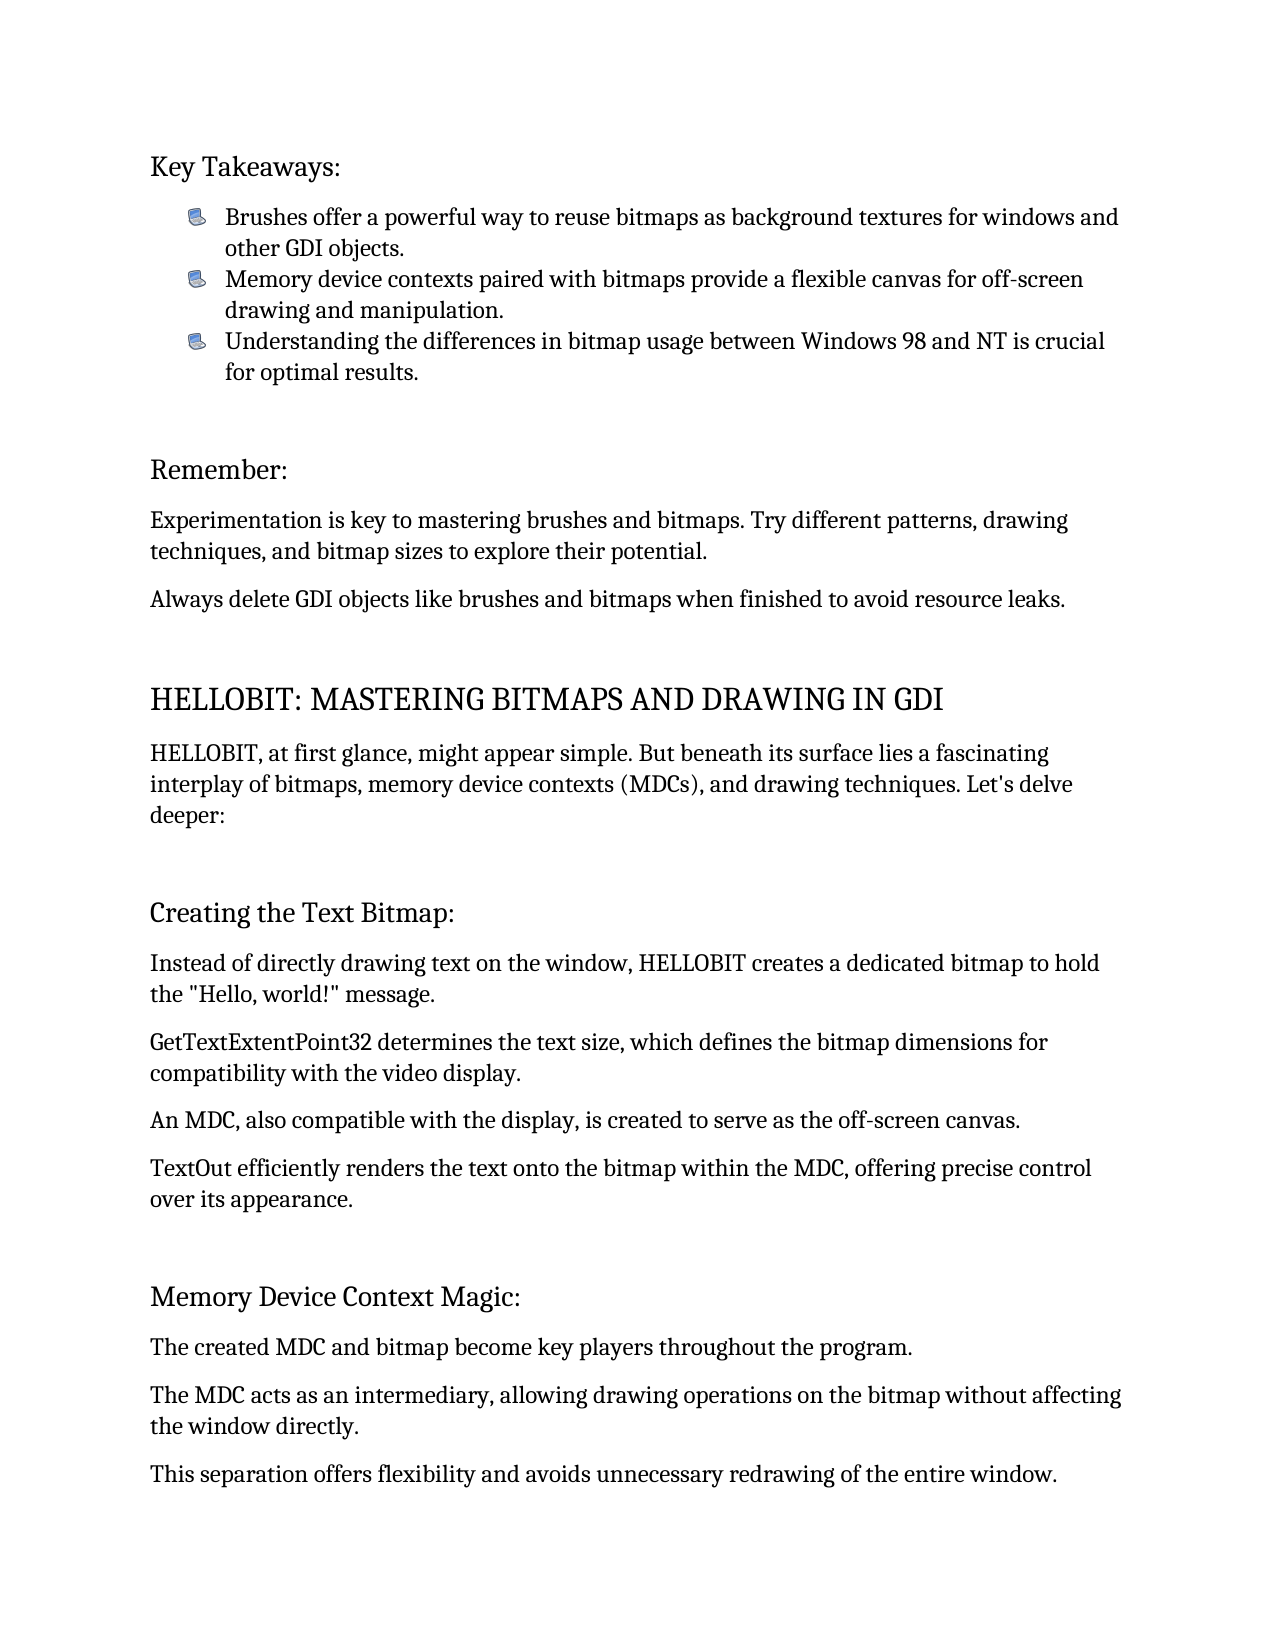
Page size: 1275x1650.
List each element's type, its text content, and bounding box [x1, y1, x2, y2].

text An MDC, also compatible with the display, is created to serve as the off-screen canvas. [150, 1106, 1125, 1135]
text Memory Device Context Magic: [150, 1280, 1125, 1314]
text Instead of directly drawing text on the window, HELLOBIT creates a dedicated bitmap to hold the "Hello, world!" message. [150, 949, 1125, 1008]
text GetTextExtentPoint32 determines the text size, which defines the bitmap dimensions for compatibility with the video display. [150, 1027, 1125, 1087]
text Always delete GDI objects like brushes and bitmaps when finished to avoid resource leaks. [150, 585, 1125, 614]
text HELLOBIT, at first glance, might appear simple. But beneath its surface lies a fascinating interplay of bitmaps, memory device contexts (MDCs), and drawing techniques. Let's delve deeper: [150, 738, 1125, 829]
list Brushes offer a powerful way to reuse bitmaps as background textures for windows and other GDI objects. [187, 203, 1125, 263]
text HELLOBIT: MASTERING BITMAPS AND DRAWING IN GDI [150, 680, 1125, 719]
text This separation offers flexibility and avoids unnecessary redrawing of the entire window. [150, 1460, 1125, 1488]
text The created MDC and bitmap become key players throughout the program. [150, 1333, 1125, 1362]
list Memory device contexts paired with bitmaps provide a flexible canvas for off-screen drawing and manipulation. [187, 265, 1125, 325]
picture [188, 208, 206, 226]
text Remember: [150, 453, 1125, 487]
text Key Takeaways: [150, 150, 1125, 183]
text The MDC acts as an intermediary, allowing drawing operations on the bitmap without affecting the window directly. [150, 1381, 1125, 1441]
list Understanding the differences in bitmap usage between Windows 98 and NT is crucial for optimal results. [187, 327, 1125, 387]
picture [188, 333, 206, 350]
text TextOut efficiently renders the text onto the bitmap within the MDC, offering precise control over its appearance. [150, 1154, 1125, 1214]
picture [188, 270, 206, 288]
text Creating the Text Bitmap: [150, 896, 1125, 929]
text Experimentation is key to mastering brushes and bitmaps. Try different patterns, drawing techniques, and bitmap sizes to explore their potential. [150, 506, 1125, 566]
